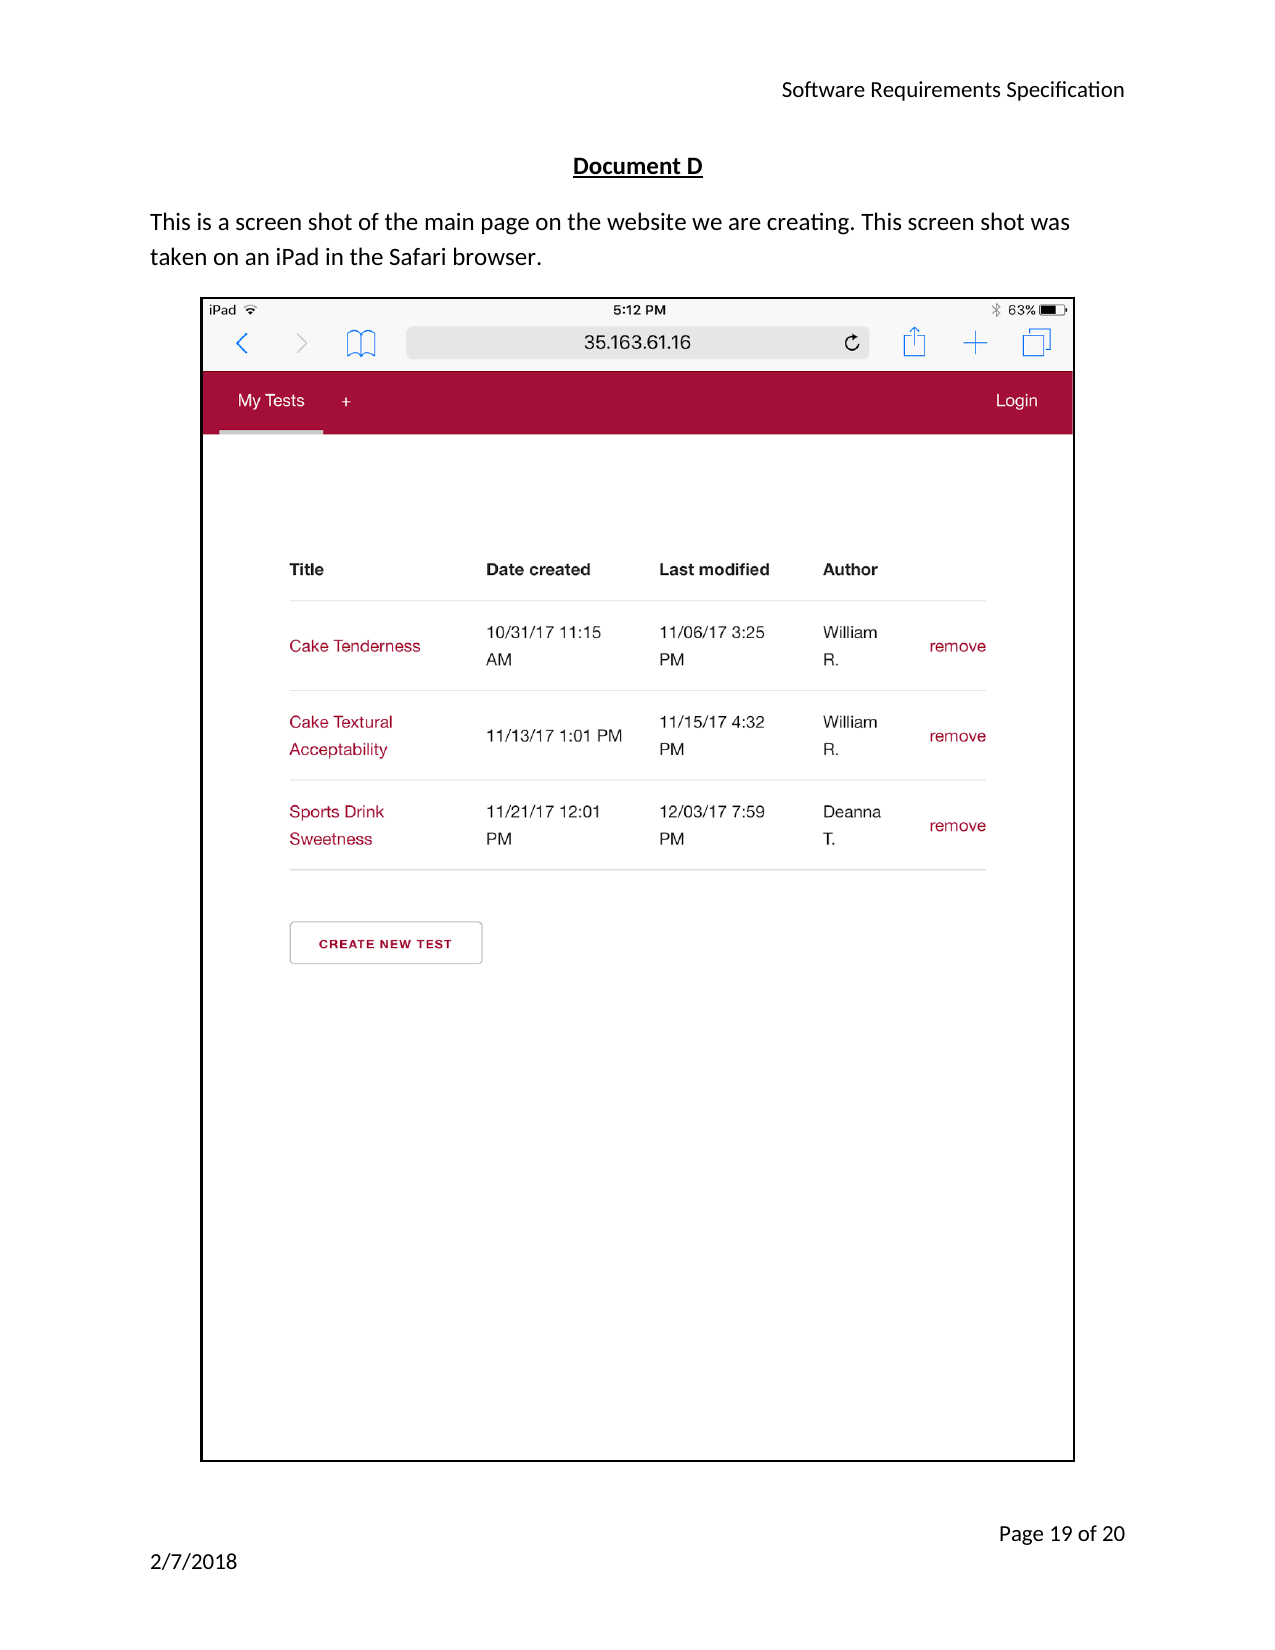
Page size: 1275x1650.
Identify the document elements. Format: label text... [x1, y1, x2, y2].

text Document D [150, 150, 1125, 181]
text This is a screen shot of the main page on the website we are creating. This screen shot was taken on an iPad in the Safari browser. [150, 206, 1125, 271]
picture [203, 299, 1073, 1460]
